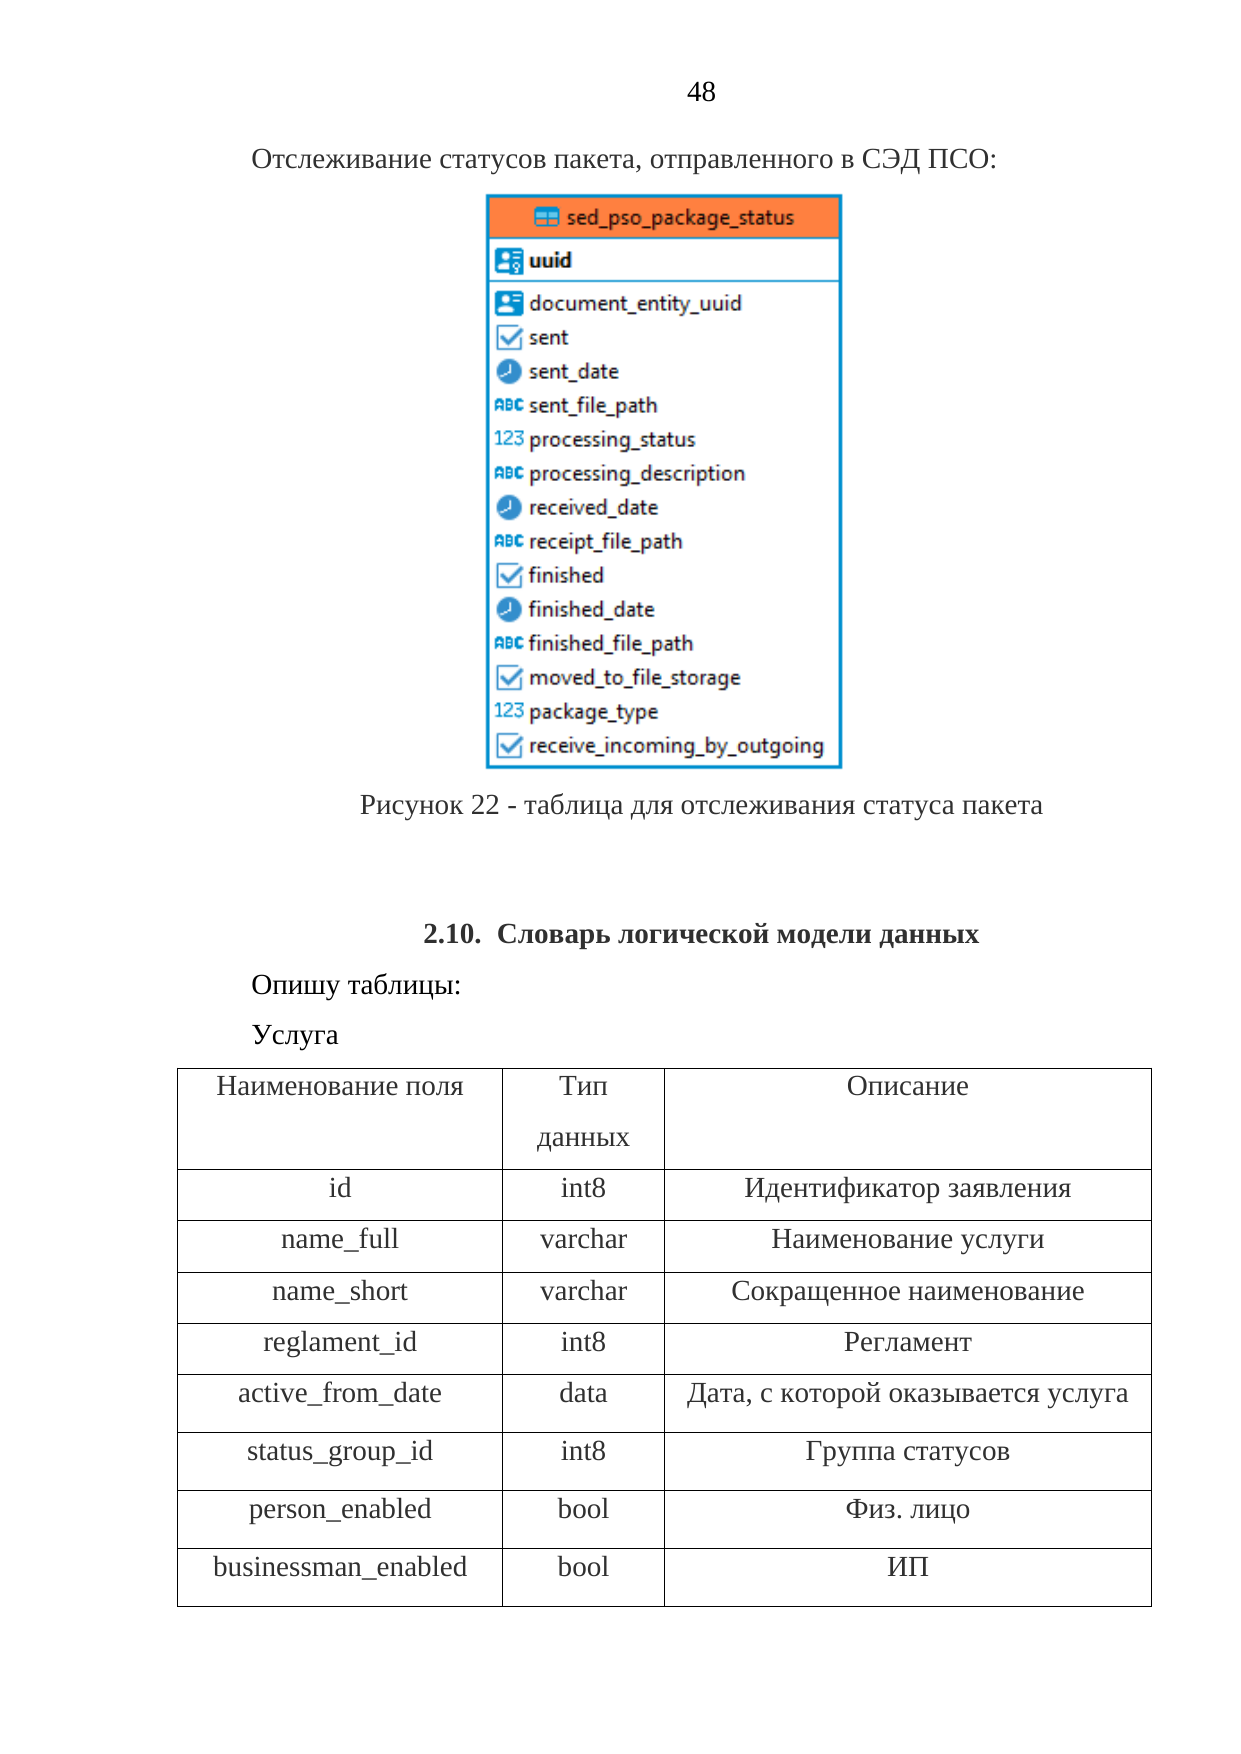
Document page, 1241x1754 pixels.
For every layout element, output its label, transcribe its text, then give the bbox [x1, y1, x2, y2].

table_cell varchar [503, 1221, 664, 1272]
text Отслеживание статусов пакета, отправленного в СЭД ПСО: [177, 141, 1152, 174]
table_header Тип данных [503, 1069, 664, 1169]
table_header Наименование поля [178, 1069, 502, 1169]
table_cell businessman_enabled [178, 1549, 502, 1606]
table_cell name_full [178, 1221, 502, 1272]
text Опишу таблицы: [177, 967, 1152, 1000]
table_cell varchar [503, 1273, 664, 1323]
table_cell ИП [665, 1549, 1151, 1606]
table_cell Наименование услуги [665, 1221, 1151, 1272]
text Рисунок 22 - таблица для отслеживания статуса пакета [177, 787, 1152, 820]
table_cell int8 [503, 1170, 664, 1220]
table_cell status_group_id [178, 1433, 502, 1490]
table_cell bool [503, 1549, 664, 1606]
table_cell int8 [503, 1433, 664, 1490]
picture [481, 191, 848, 771]
list Словарь логической модели данных [177, 917, 1152, 950]
table_cell id [178, 1170, 502, 1220]
table_cell name_short [178, 1273, 502, 1323]
table_cell Регламент [665, 1324, 1151, 1374]
table_cell Группа статусов [665, 1433, 1151, 1490]
table_cell Идентификатор заявления [665, 1170, 1151, 1220]
table_cell Дата, с которой оказывается услуга [665, 1375, 1151, 1432]
table_cell bool [503, 1491, 664, 1548]
table_cell person_enabled [178, 1491, 502, 1548]
table_cell reglament_id [178, 1324, 502, 1374]
table_header Описание [665, 1069, 1151, 1169]
table_cell int8 [503, 1324, 664, 1374]
table_cell active_from_date [178, 1375, 502, 1432]
table_cell data [503, 1375, 664, 1432]
text Услуга [177, 1017, 1152, 1051]
table_cell Физ. лицо [665, 1491, 1151, 1548]
table_cell Сокращенное наименование [665, 1273, 1151, 1323]
